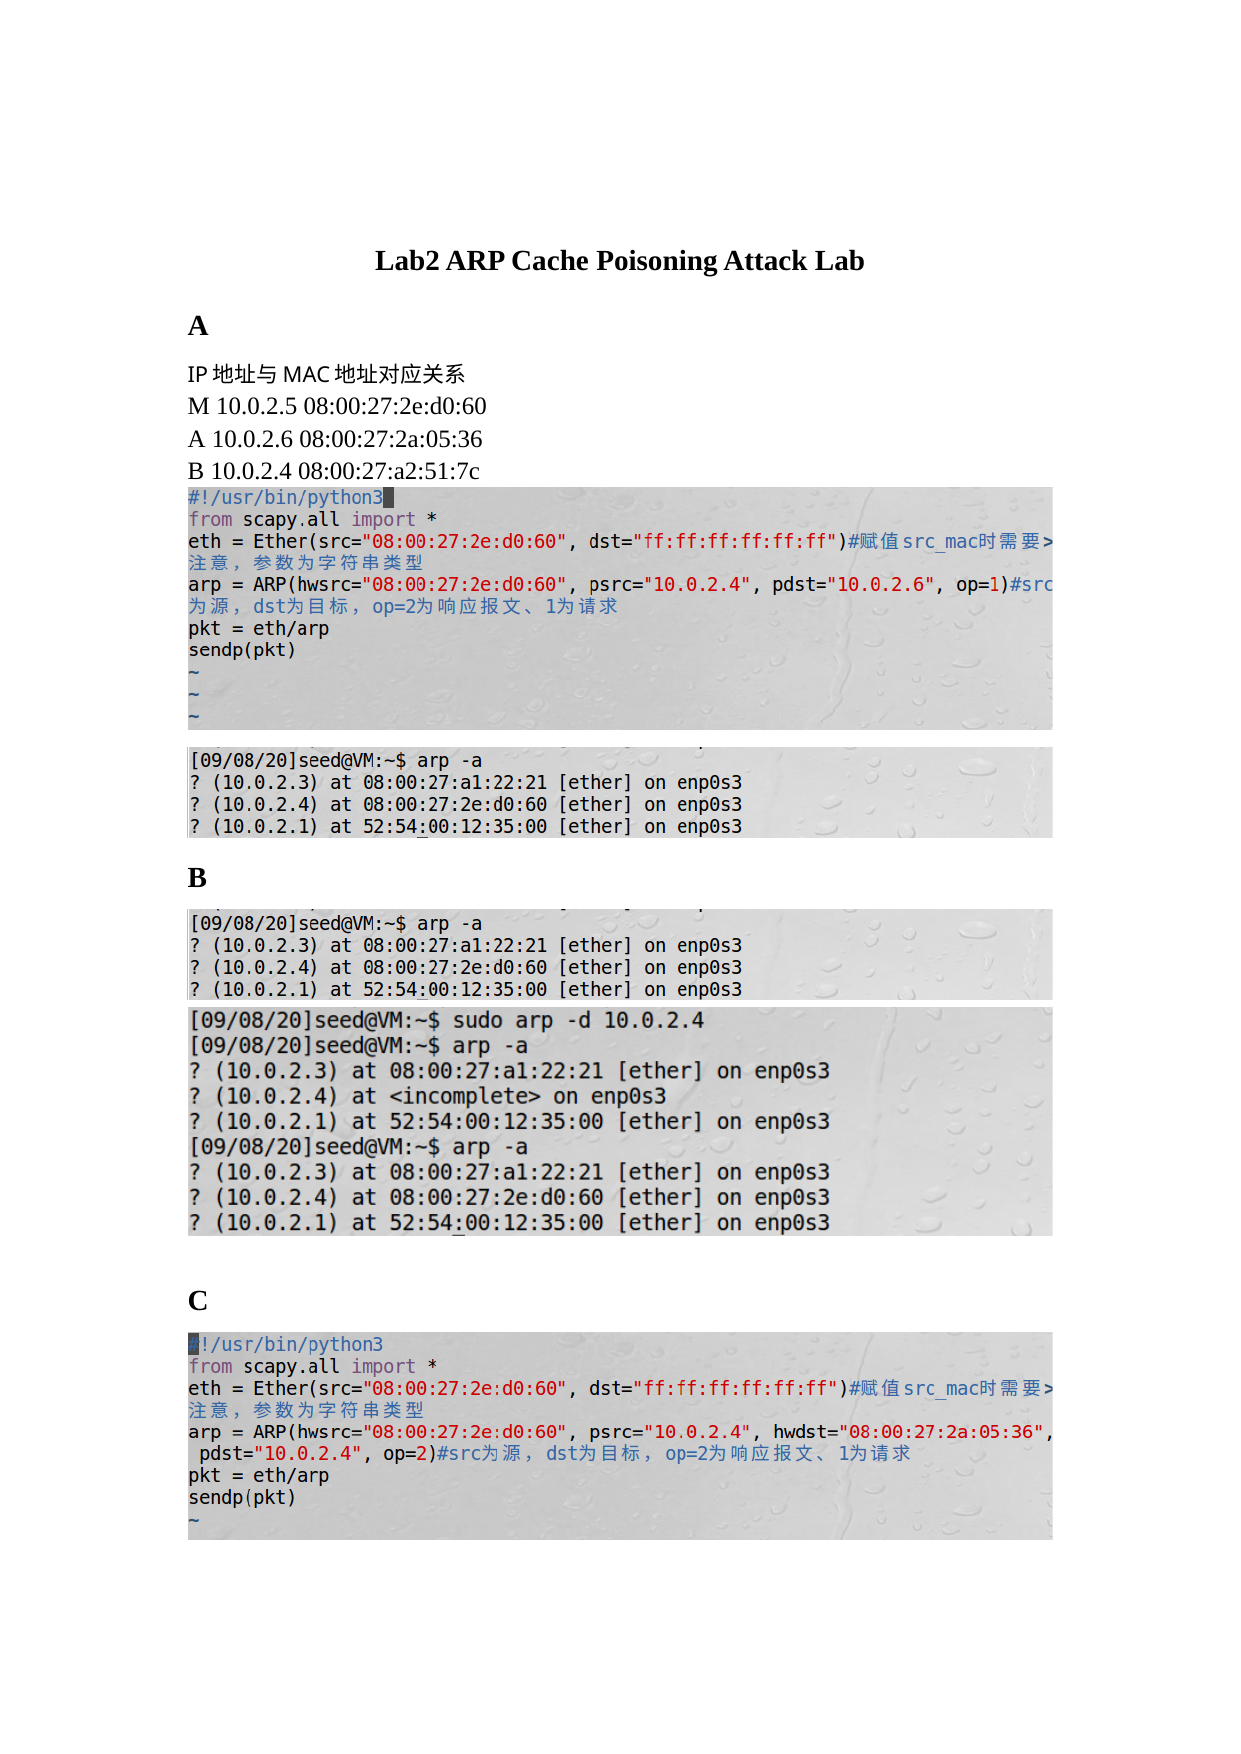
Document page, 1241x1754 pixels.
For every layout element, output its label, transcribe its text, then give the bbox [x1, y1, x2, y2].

text C [187, 1267, 1053, 1332]
text M 10.0.2.5 08:00:27:2e:d0:60 [187, 389, 1053, 422]
picture [187, 487, 1053, 730]
text A [187, 292, 1053, 357]
text IP地址与MAC地址对应关系 [187, 357, 1053, 389]
text A 10.0.2.6 08:00:27:2a:05:36 [187, 422, 1053, 454]
picture [187, 1332, 1053, 1540]
picture [187, 747, 1053, 838]
picture [187, 1007, 1053, 1236]
picture [187, 909, 1053, 1000]
text B 10.0.2.4 08:00:27:a2:51:7c [187, 454, 1053, 487]
text Lab2 ARP Cache Poisoning Attack Lab [187, 227, 1053, 292]
text B [187, 844, 1053, 909]
